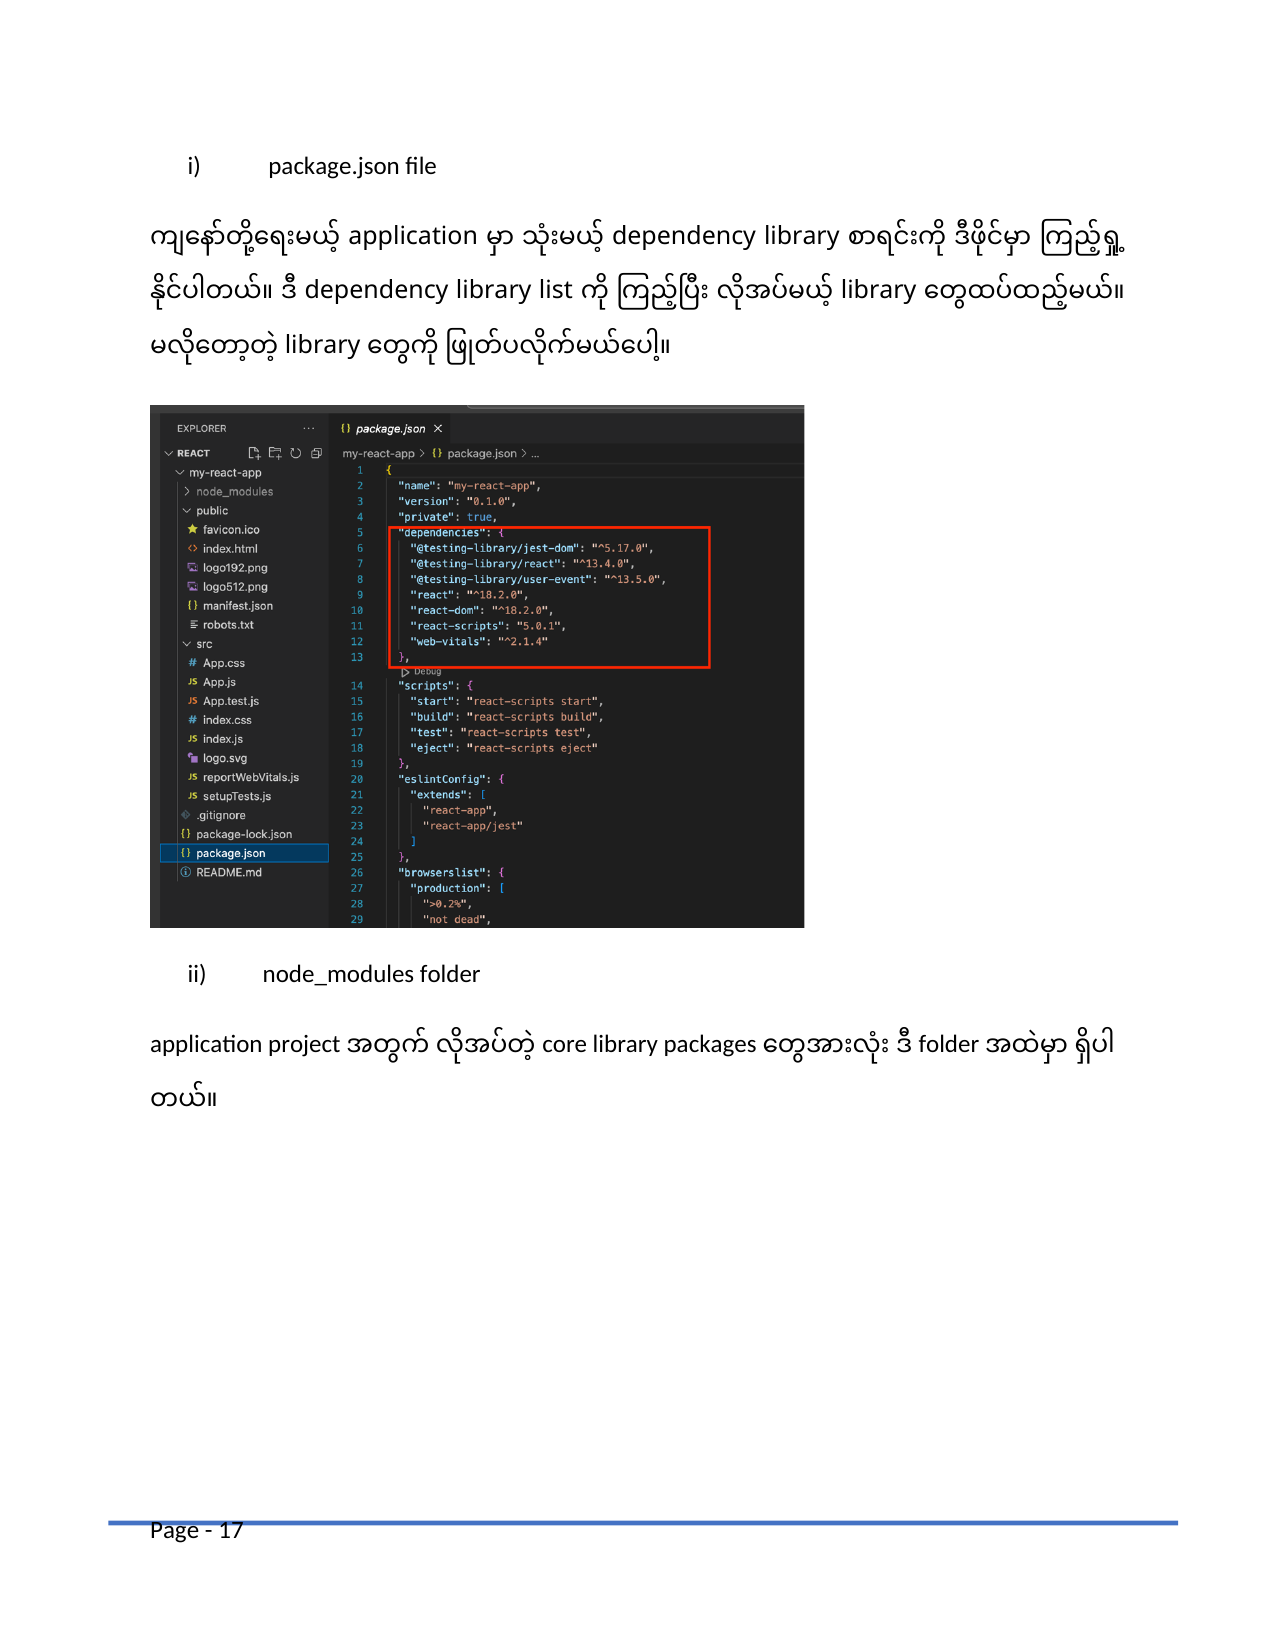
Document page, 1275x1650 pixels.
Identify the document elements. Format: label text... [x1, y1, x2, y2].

list package.json file [187, 150, 1125, 181]
list node_modules folder [187, 958, 1125, 988]
text application project အတွက် လိုအပ်တဲ့ core library packages တွေအားလုံး ဒီ folder အထဲမှာ ရှိပါတယ်။ [150, 1019, 1125, 1128]
text ကျနော်တို့ရေးမယ့် application မှာ သုံးမယ့် dependency library စာရင်းကို ဒီဖိုင်မှာ ကြည့်ရှု့နိုင်ပါတယ်။ ဒီ dependency library list ကို ကြည့်ပြီး လိုအပ်မယ့် library တွေထပ်ထည့်မယ်။ မလိုတော့တဲ့ library တွေကို ဖြုတ်ပလိုက်မယ်ပေါ့။ [150, 211, 1125, 375]
picture [150, 405, 805, 928]
